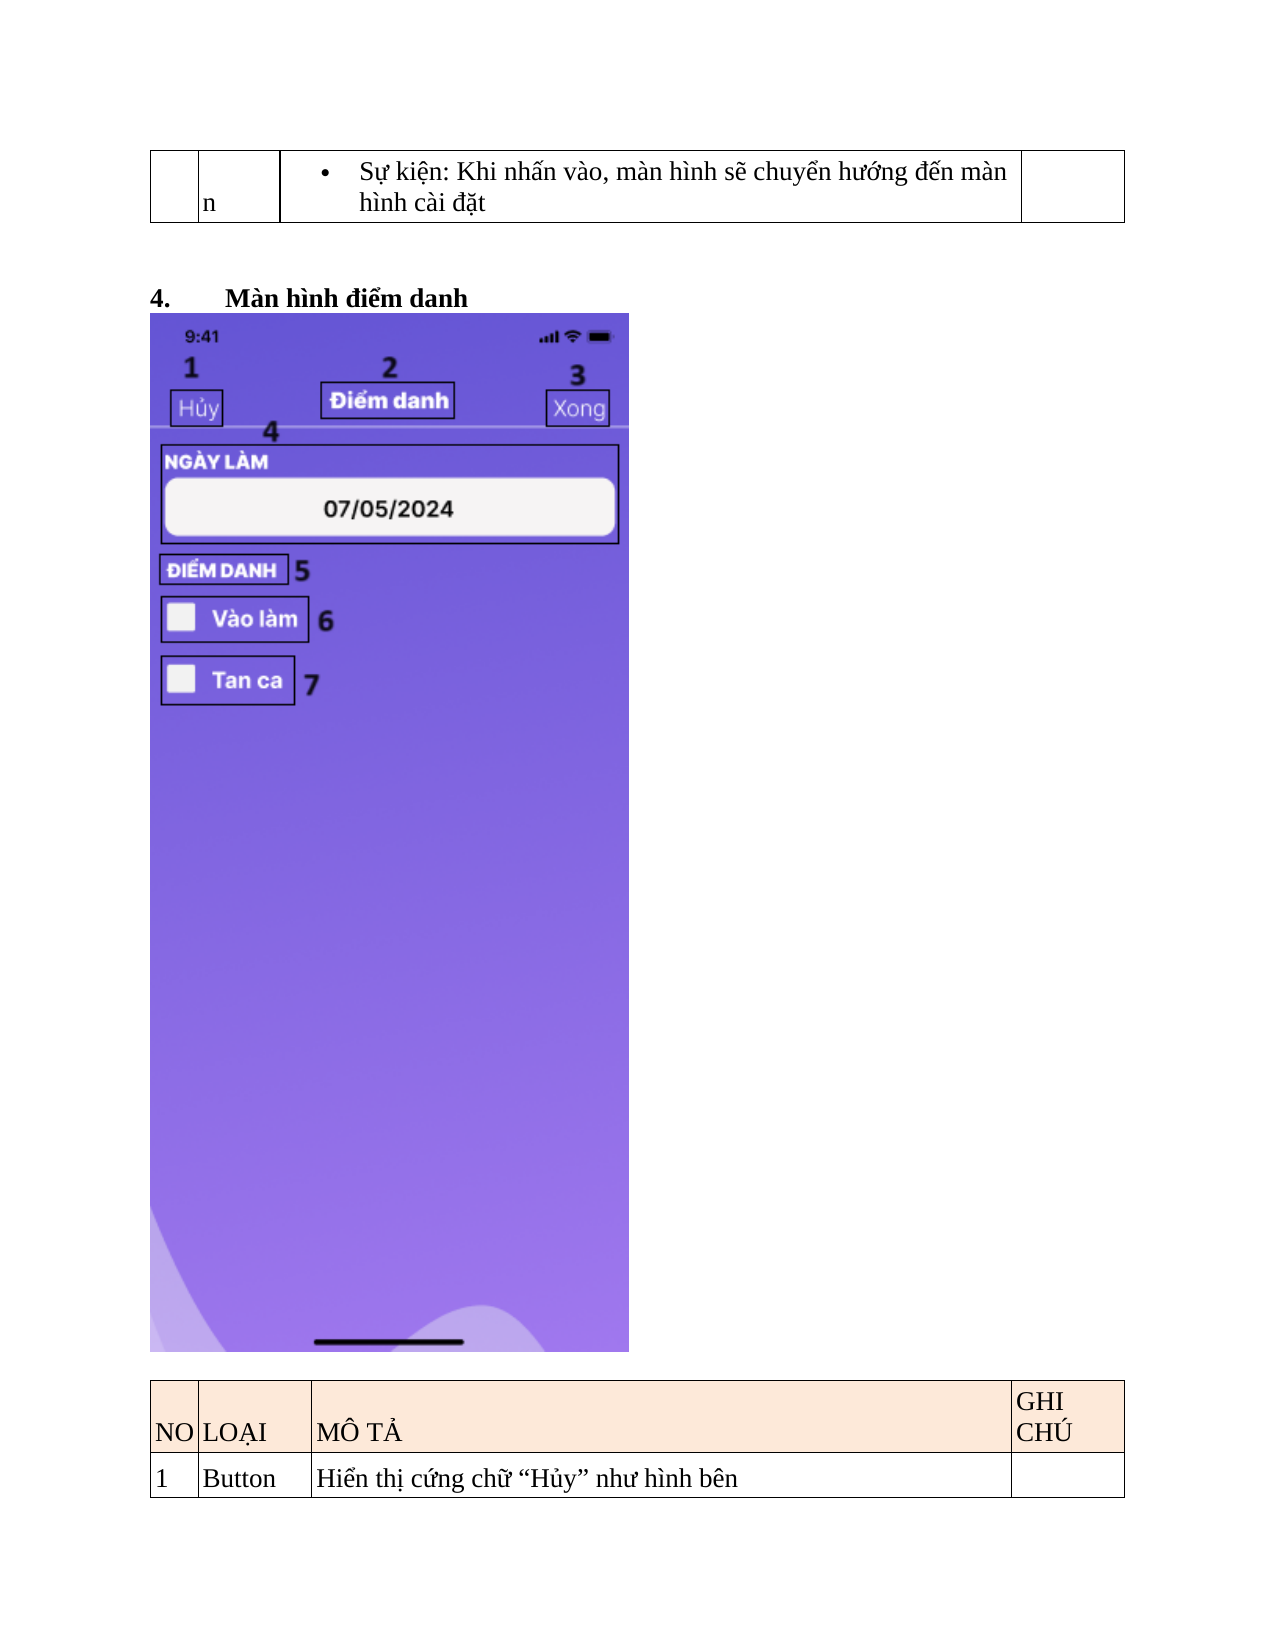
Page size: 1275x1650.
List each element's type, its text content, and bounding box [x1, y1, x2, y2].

list Màn hình điểm danh [150, 283, 1125, 314]
table_header MÔ TẢ [312, 1381, 1011, 1452]
table_cell [1012, 1453, 1124, 1497]
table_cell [281, 151, 1021, 222]
table_cell [1022, 151, 1124, 222]
table_header NO [151, 1381, 198, 1452]
table_cell 1 [151, 1453, 198, 1497]
table_header LOẠI [199, 1381, 311, 1452]
table_cell Button [199, 1453, 311, 1497]
table_cell 14 [151, 151, 198, 222]
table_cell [312, 1453, 1011, 1497]
table_cell Button [199, 151, 279, 222]
picture [150, 313, 629, 1352]
table_header GHI CHÚ [1012, 1381, 1124, 1452]
